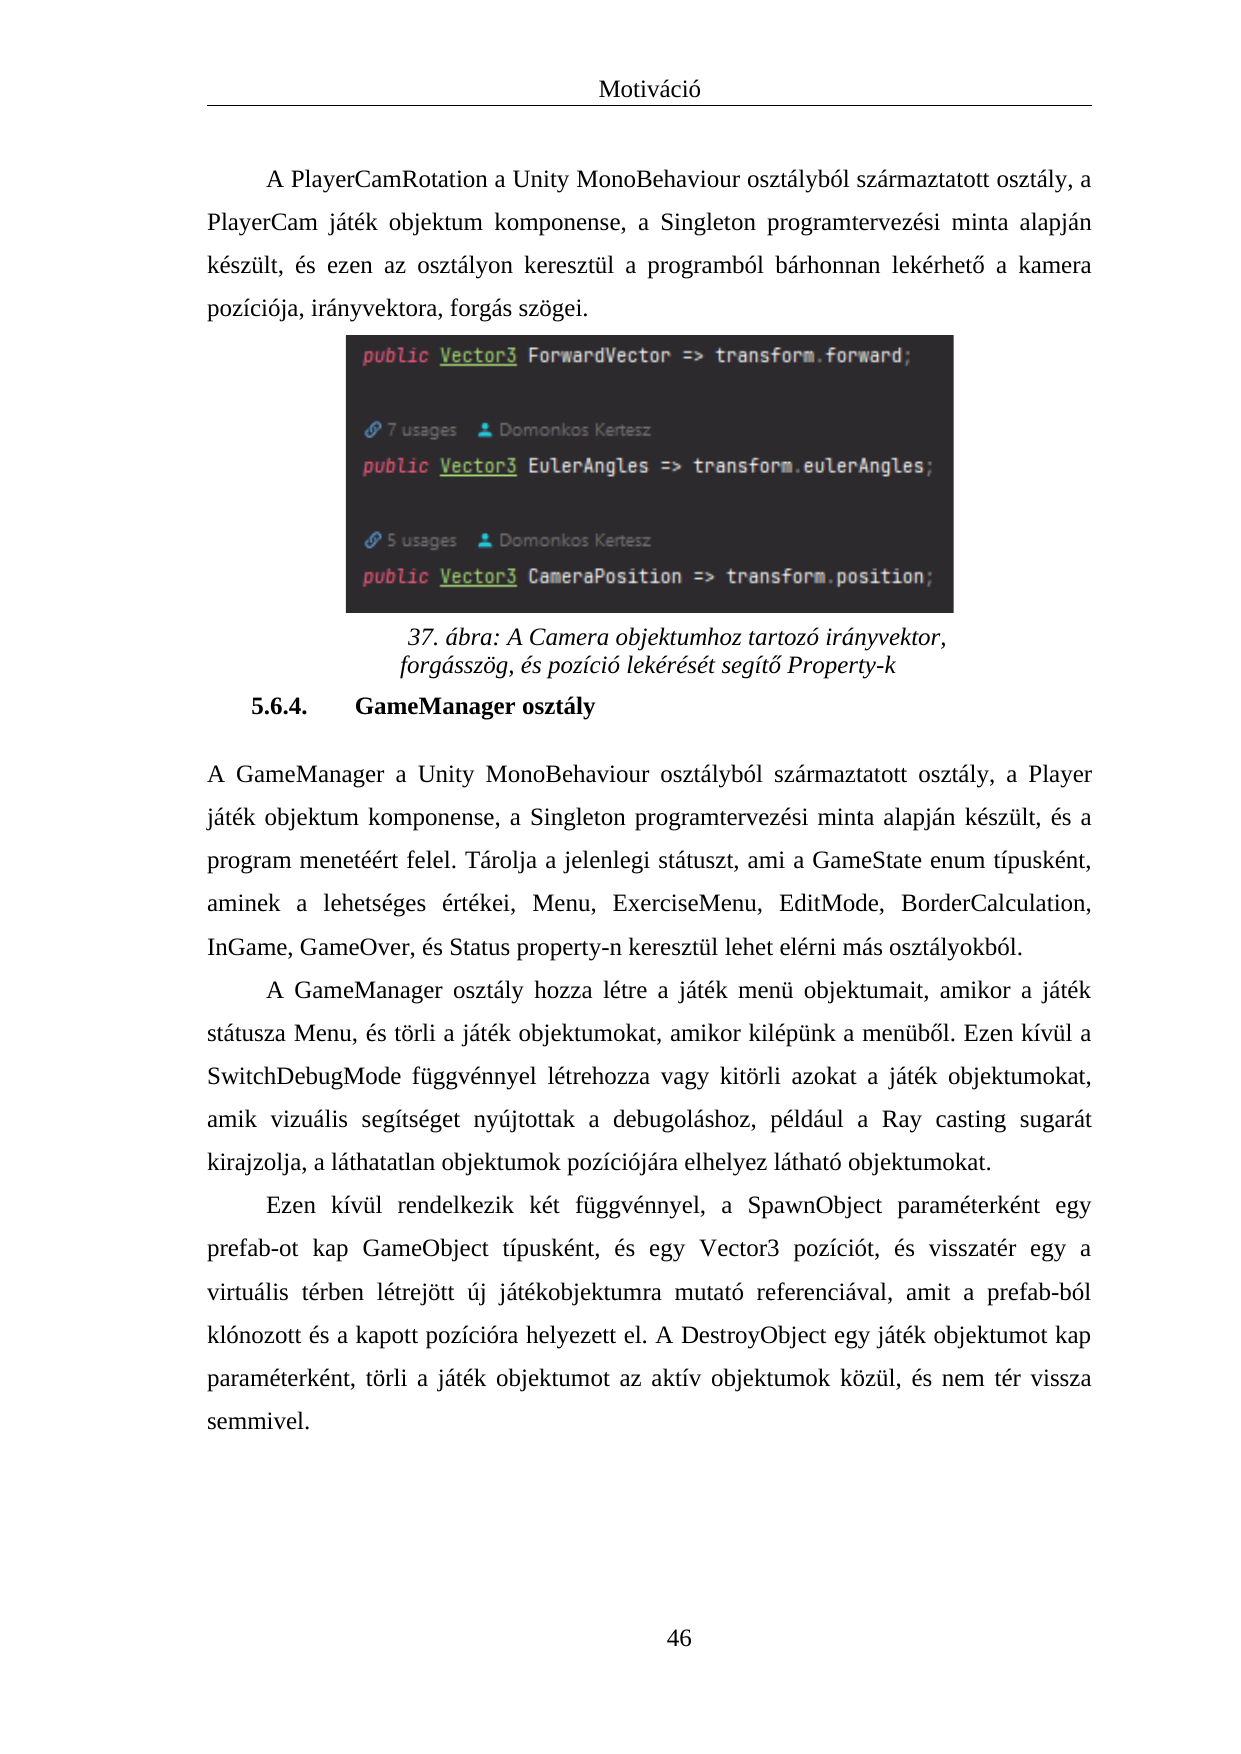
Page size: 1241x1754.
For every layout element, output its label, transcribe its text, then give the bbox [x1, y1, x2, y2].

text A PlayerCamRotation a Unity MonoBehaviour osztályból származtatott osztály, a PlayerCam játék objektum komponense, a Singleton programtervezési minta alapján készült, és ezen az osztályon keresztül a programból bárhonnan lekérhető a kamera pozíciója, irányvektora, forgás szögei. [207, 164, 1092, 322]
picture [345, 335, 954, 613]
text A GameManager osztály hozza létre a játék menü objektumait, amikor a játék státusza Menu, és törli a játék objektumokat, amikor kilépünk a menüből. Ezen kívül a SwitchDebugMode függvénnyel létrehozza vagy kitörli azokat a játék objektumokat, amik vizuális segítséget nyújtottak a debugoláshoz, például a Ray casting sugarát kirajzolja, a láthatatlan objektumok pozíciójára elhelyez látható objektumokat. [207, 975, 1092, 1176]
text Ezen kívül rendelkezik két függvénnyel, a SpawnObject paraméterként egy prefab-ot kap GameObject típusként, és egy Vector3 pozíciót, és visszatér egy a virtuális térben létrejött új játékobjektumra mutató referenciával, amit a prefab-ból klónozott és a kapott pozícióra helyezett el. A DestroyObject egy játék objektumot kap paraméterként, törli a játék objektumot az aktív objektumok közül, és nem tér vissza semmivel. [207, 1190, 1092, 1435]
text A GameManager a Unity MonoBehaviour osztályból származtatott osztály, a Player játék objektum komponense, a Singleton programtervezési minta alapján készült, és a program menetéért felel. Tárolja a jelenlegi státuszt, ami a GameState enum típusként, aminek a lehetséges értékei, Menu, ExerciseMenu, EditMode, BorderCalculation, InGame, GameOver, és Status property-n keresztül lehet elérni más osztályokból. [207, 759, 1092, 960]
